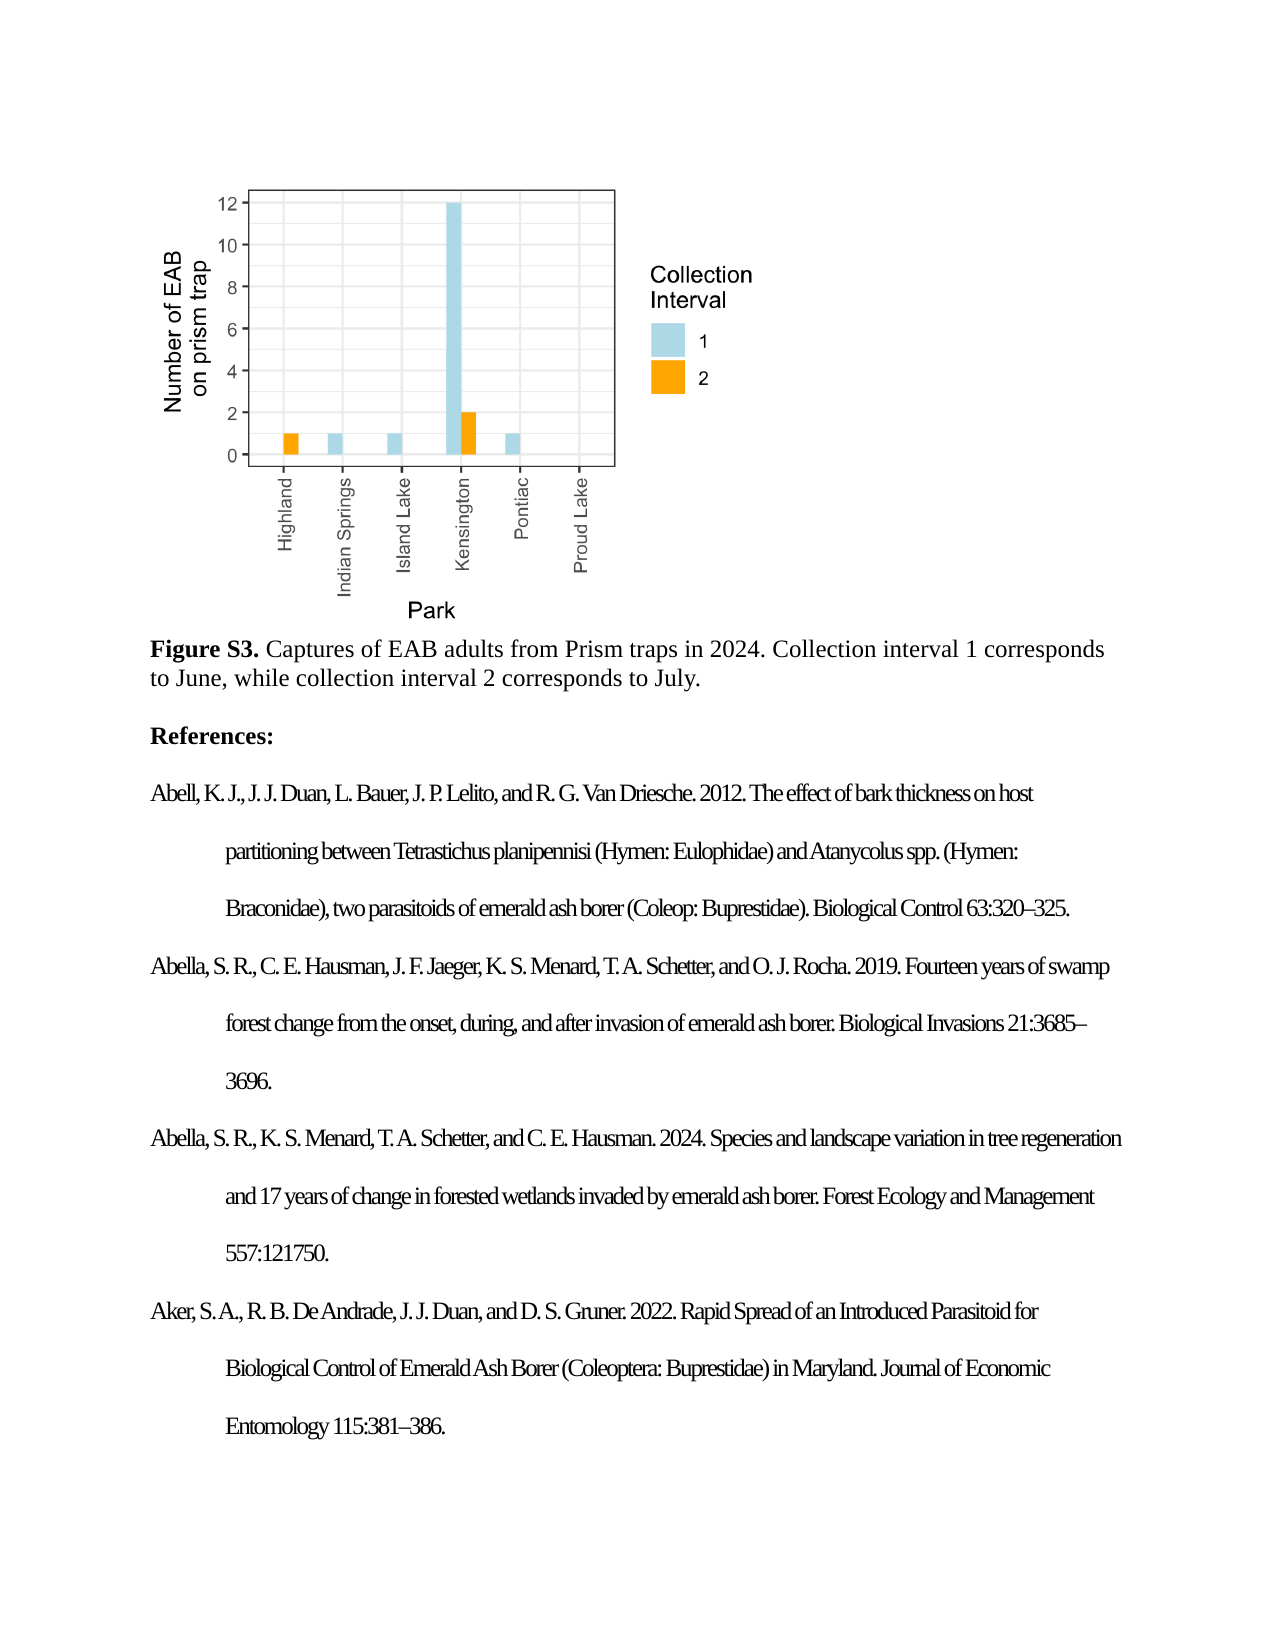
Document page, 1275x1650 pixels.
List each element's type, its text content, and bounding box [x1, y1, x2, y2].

text Abell, K. J., J. J. Duan, L. Bauer, J. P. Lelito, and R. G. Van Driesche. 2012. The effect of bark thickness on host partitioning between Tetrastichus planipennisi (Hymen: Eulophidae) and Atanycolus spp. (Hymen: Braconidae), two parasitoids of emerald ash borer (Coleop: Buprestidae). Biological Control 63:320–325. [150, 778, 1125, 922]
text Figure S3. Captures of EAB adults from Prism traps in 2024. Collection interval 1 corresponds to June, while collection interval 2 corresponds to July. [150, 634, 1125, 692]
text Abella, S. R., K. S. Menard, T. A. Schetter, and C. E. Hausman. 2024. Species and landscape variation in tree regeneration and 17 years of change in forested wetlands invaded by emerald ash borer. Forest Ecology and Management 557:121750. [150, 1123, 1125, 1267]
text References: [150, 721, 1125, 749]
text Abella, S. R., C. E. Hausman, J. F. Jaeger, K. S. Menard, T. A. Schetter, and O. J. Rocha. 2019. Fourteen years of swamp forest change from the onset, during, and after invasion of emerald ash borer. Biological Invasions 21:3685–3696. [150, 951, 1125, 1094]
text Aker, S. A., R. B. De Andrade, J. J. Duan, and D. S. Gruner. 2022. Rapid Spread of an Introduced Parasitoid for Biological Control of Emerald Ash Borer (Coleoptera: Buprestidae) in Maryland. Journal of Economic Entomology 115:381–386. [150, 1296, 1125, 1439]
picture [150, 178, 783, 635]
